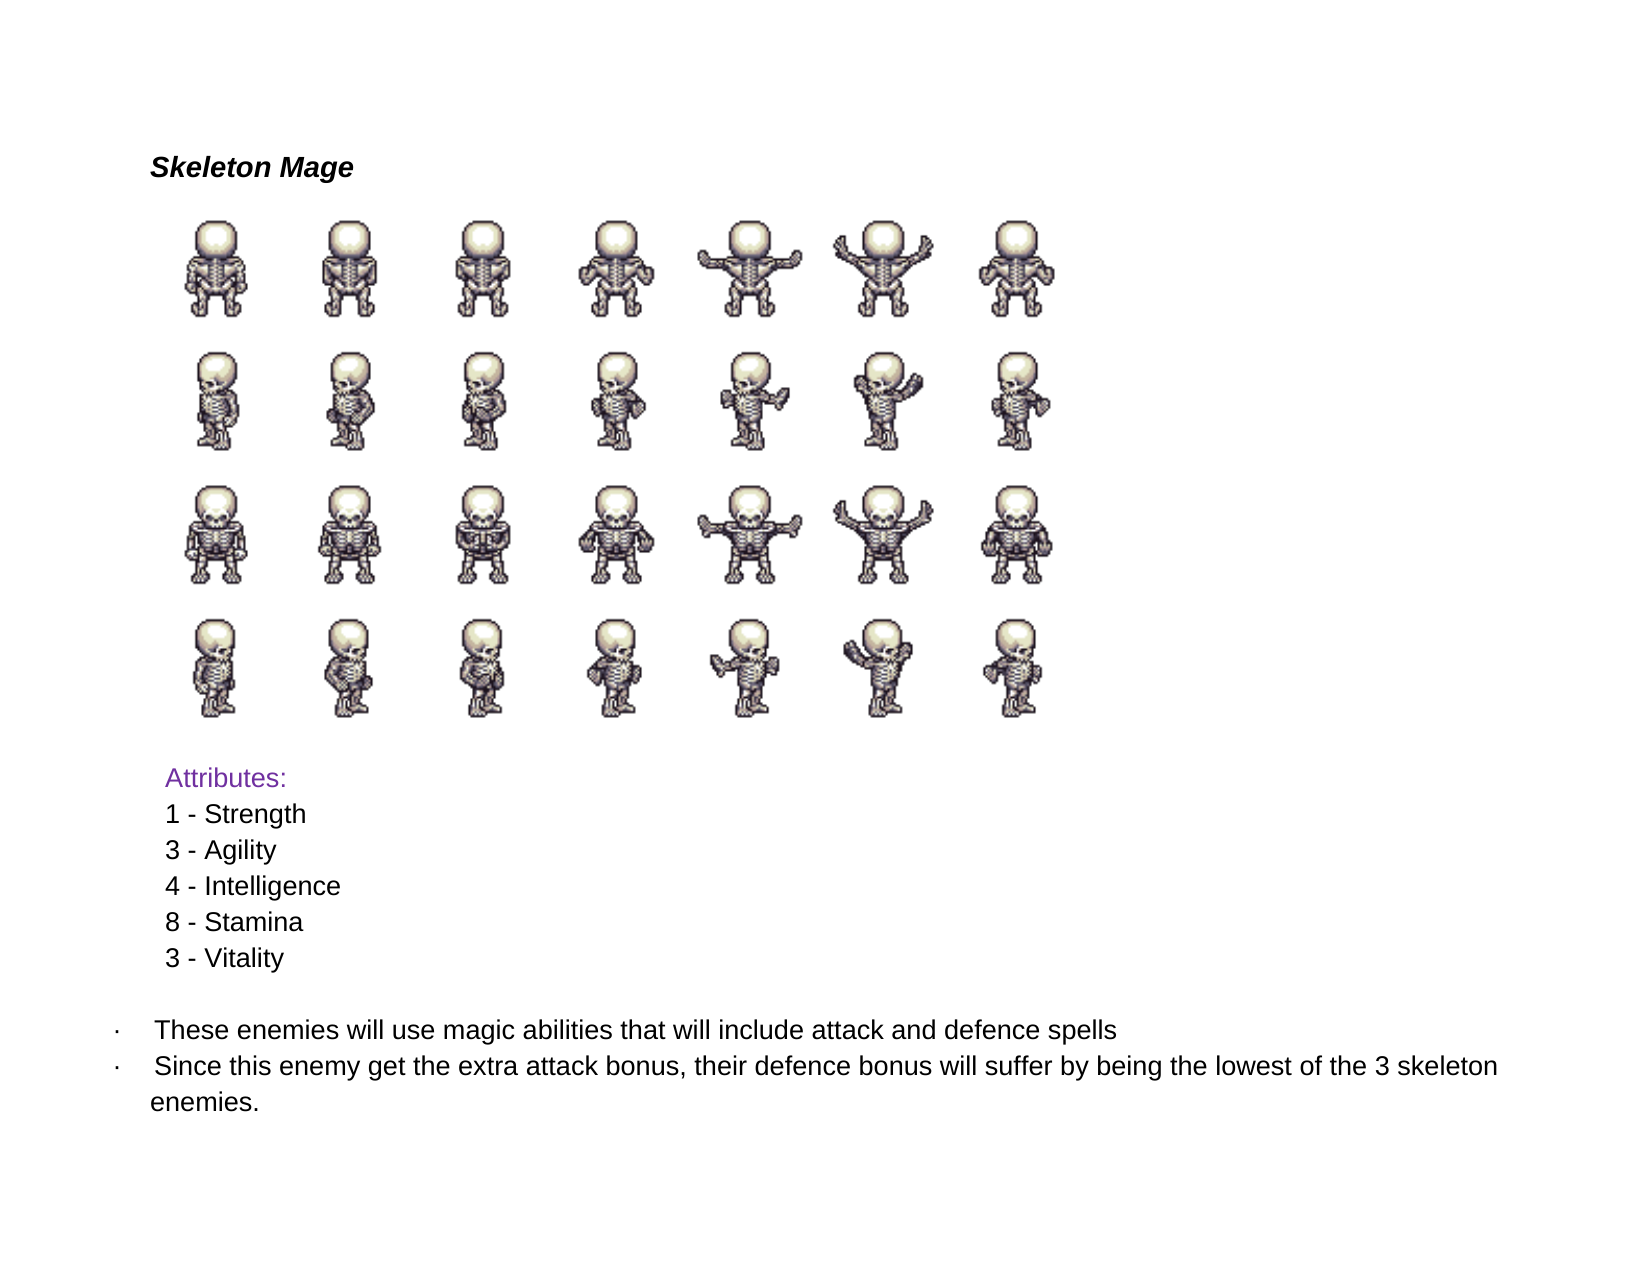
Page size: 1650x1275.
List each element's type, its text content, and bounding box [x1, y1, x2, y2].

text · Since this enemy get the extra attack bonus, their defence bonus will suffer by being the lowest of the 3 skeleton enemies. [112, 1050, 1500, 1117]
text 8 - Stamina [150, 906, 1500, 937]
subtitle Skeleton Mage [150, 150, 1500, 183]
text 3 - Vitality [150, 942, 1500, 973]
text Attributes: [150, 762, 1500, 794]
picture [150, 188, 1084, 722]
text 1 - Strength [150, 798, 1500, 829]
text · These enemies will use magic abilities that will include attack and defence spells [112, 1014, 1500, 1045]
text 4 - Intelligence [150, 870, 1500, 901]
text 3 - Agility [150, 834, 1500, 866]
